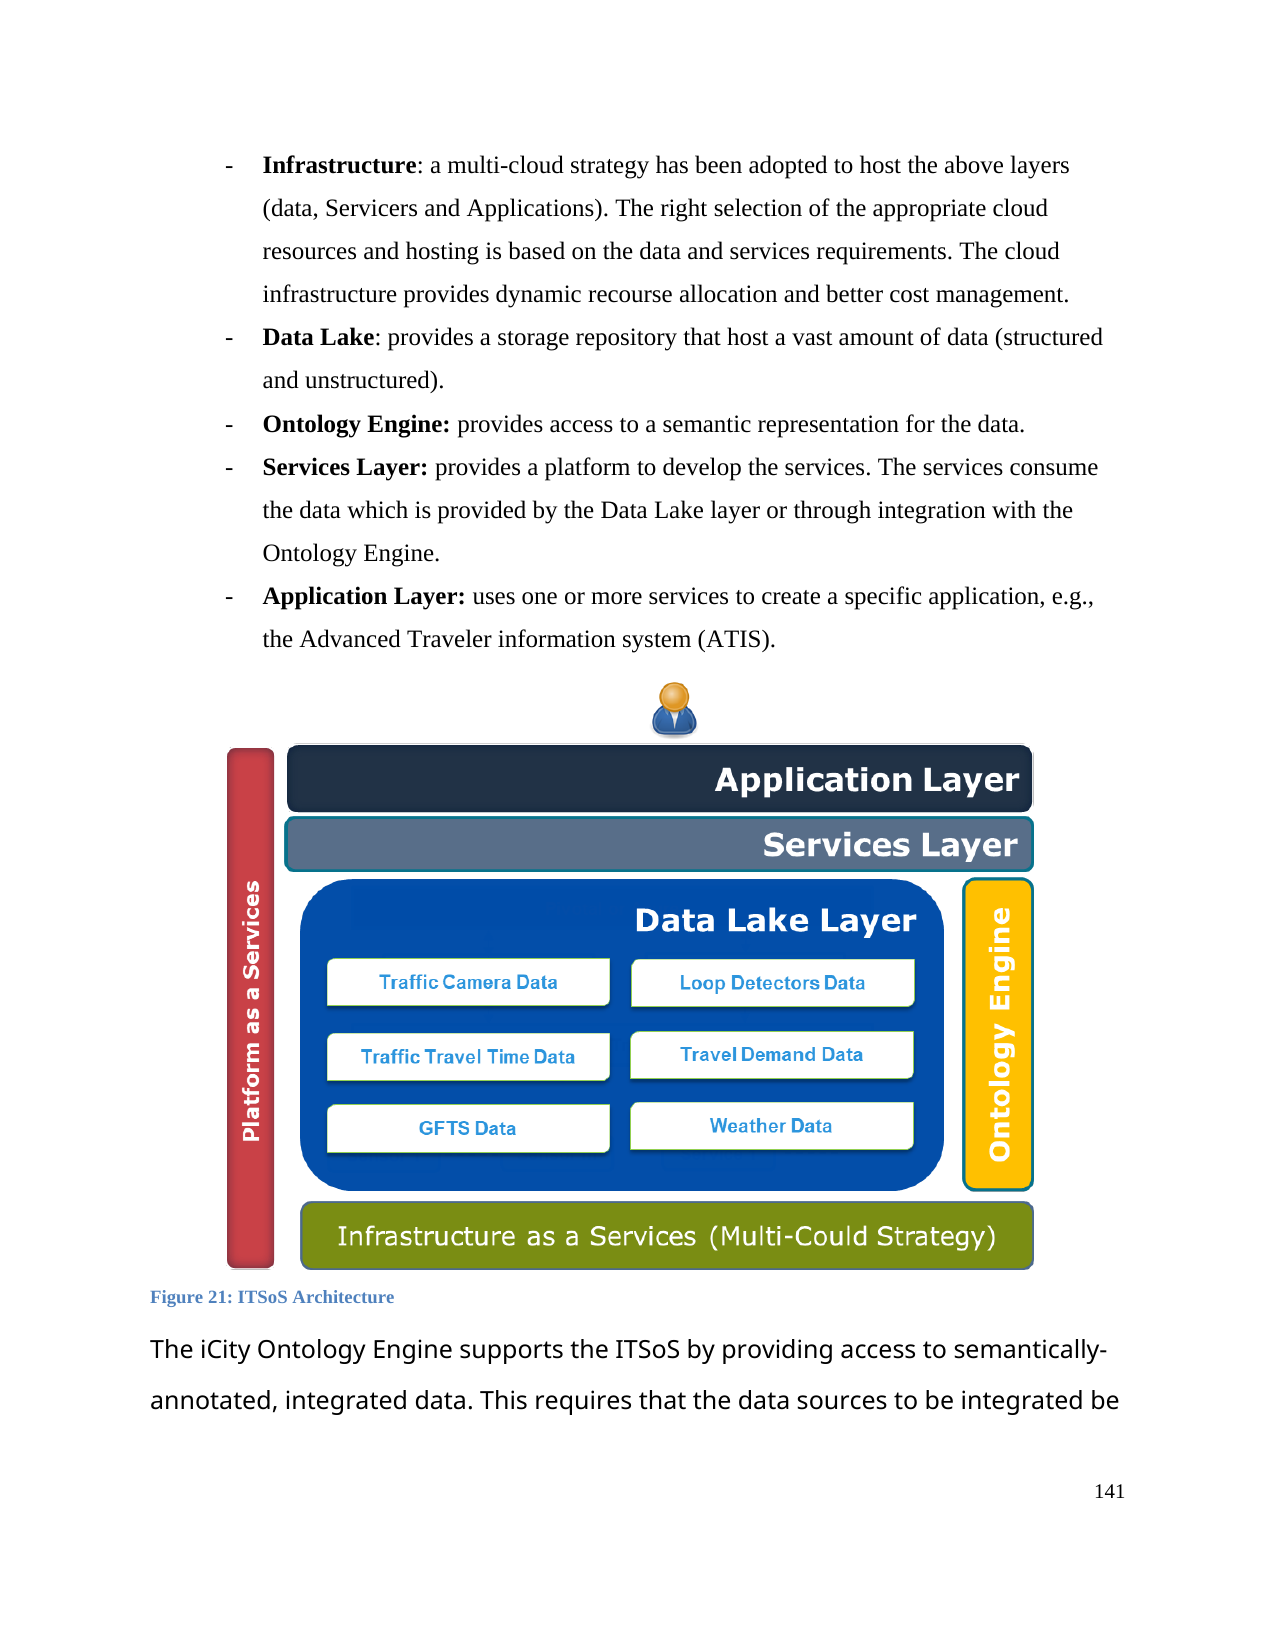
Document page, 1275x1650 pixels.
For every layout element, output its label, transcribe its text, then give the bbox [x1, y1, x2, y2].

list Infrastructure: a multi-cloud strategy has been adopted to host the above layers (data, Servicers and Applications). The right selection of the appropriate cloud resources and hosting is based on the data and services requirements. The cloud infrastructure provides dynamic recourse allocation and better cost management. [225, 150, 1125, 308]
list Application Layer: uses one or more services to create a specific application, e.g., the Advanced Traveler information system (ATIS). [225, 581, 1125, 653]
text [150, 1332, 1125, 1417]
list Services Layer: provides a platform to develop the services. The services consume the data which is provided by the Data Lake layer or through integration with the Ontology Engine. [225, 452, 1125, 567]
list Data Lake: provides a storage repository that host a vast amount of data (structured and unstructured). [225, 322, 1125, 394]
picture [225, 680, 1068, 1270]
list Ontology Engine: provides access to a semantic representation for the data. [225, 409, 1125, 437]
